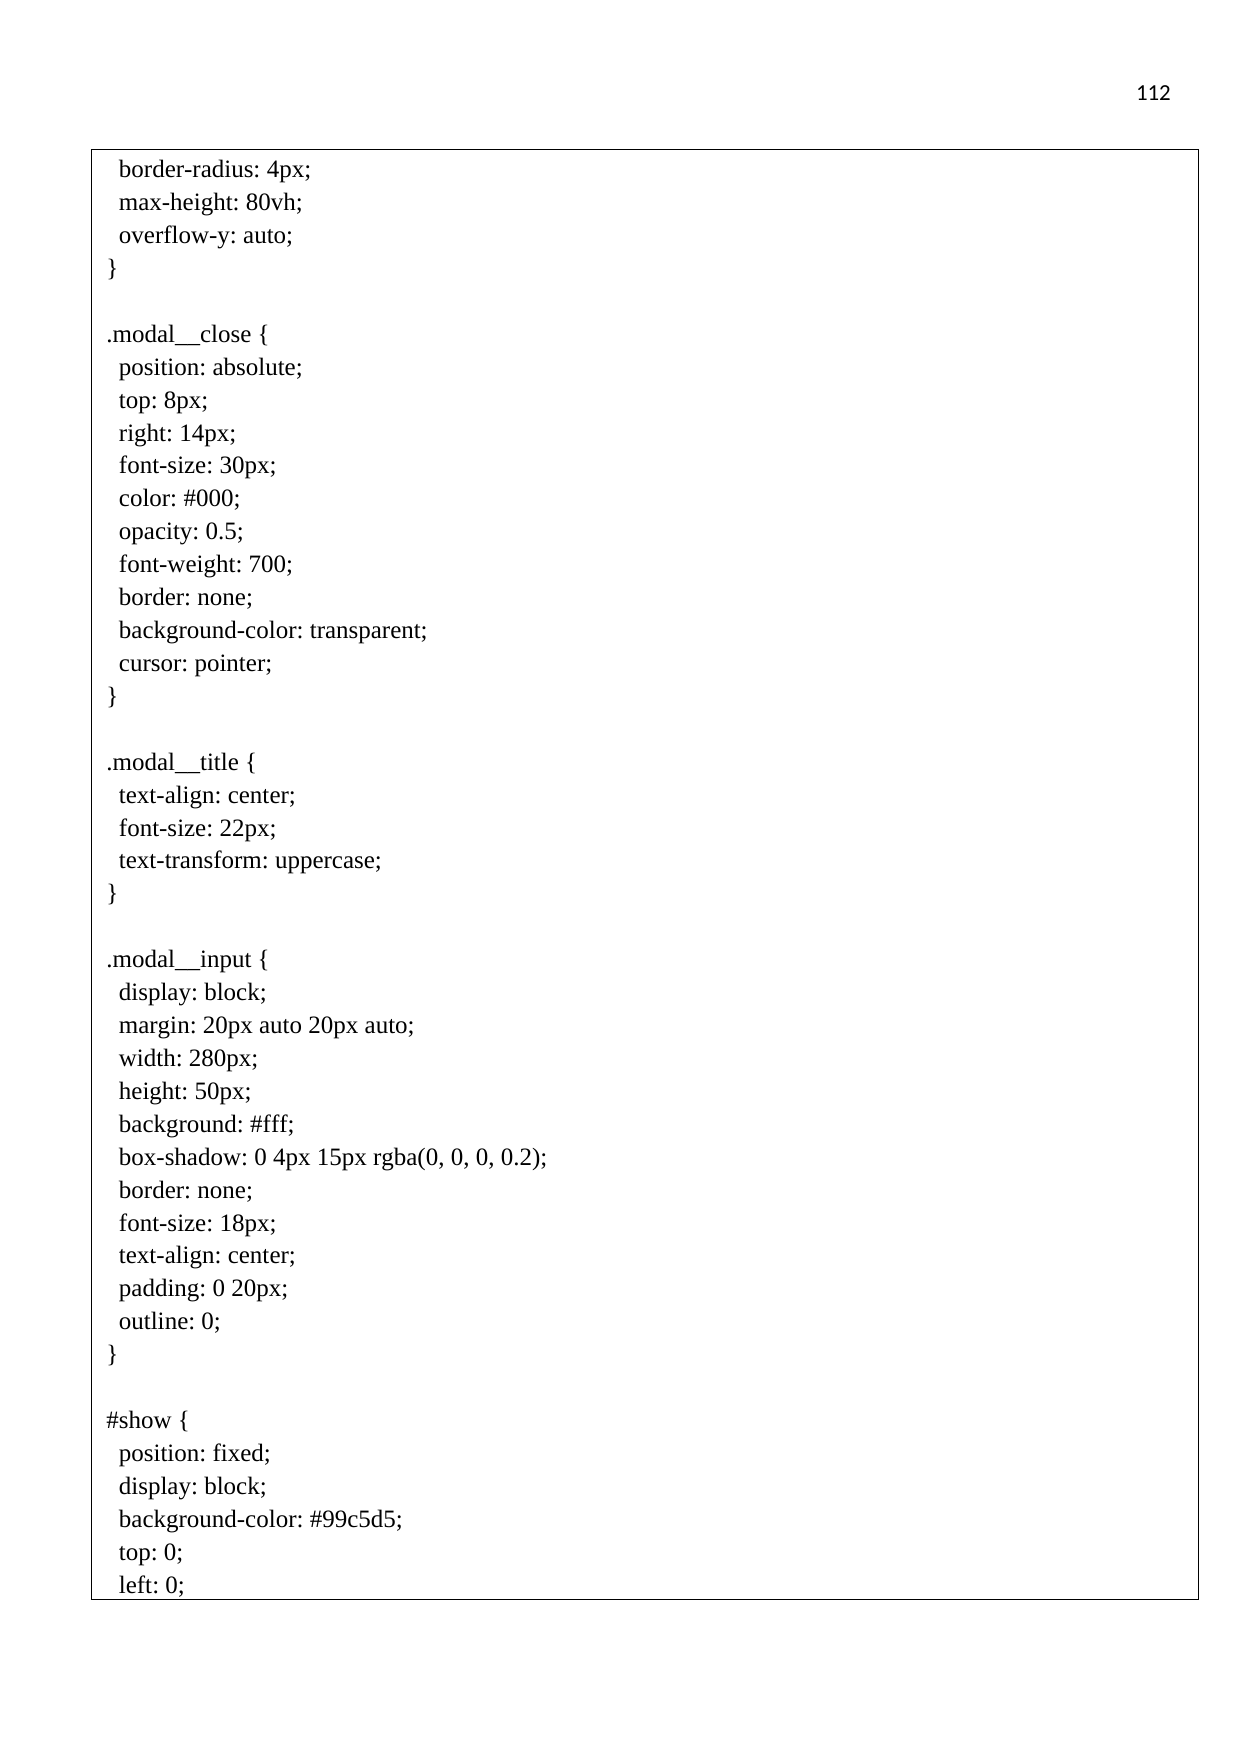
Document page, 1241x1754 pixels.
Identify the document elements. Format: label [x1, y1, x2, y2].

table_header [92, 150, 1198, 1598]
